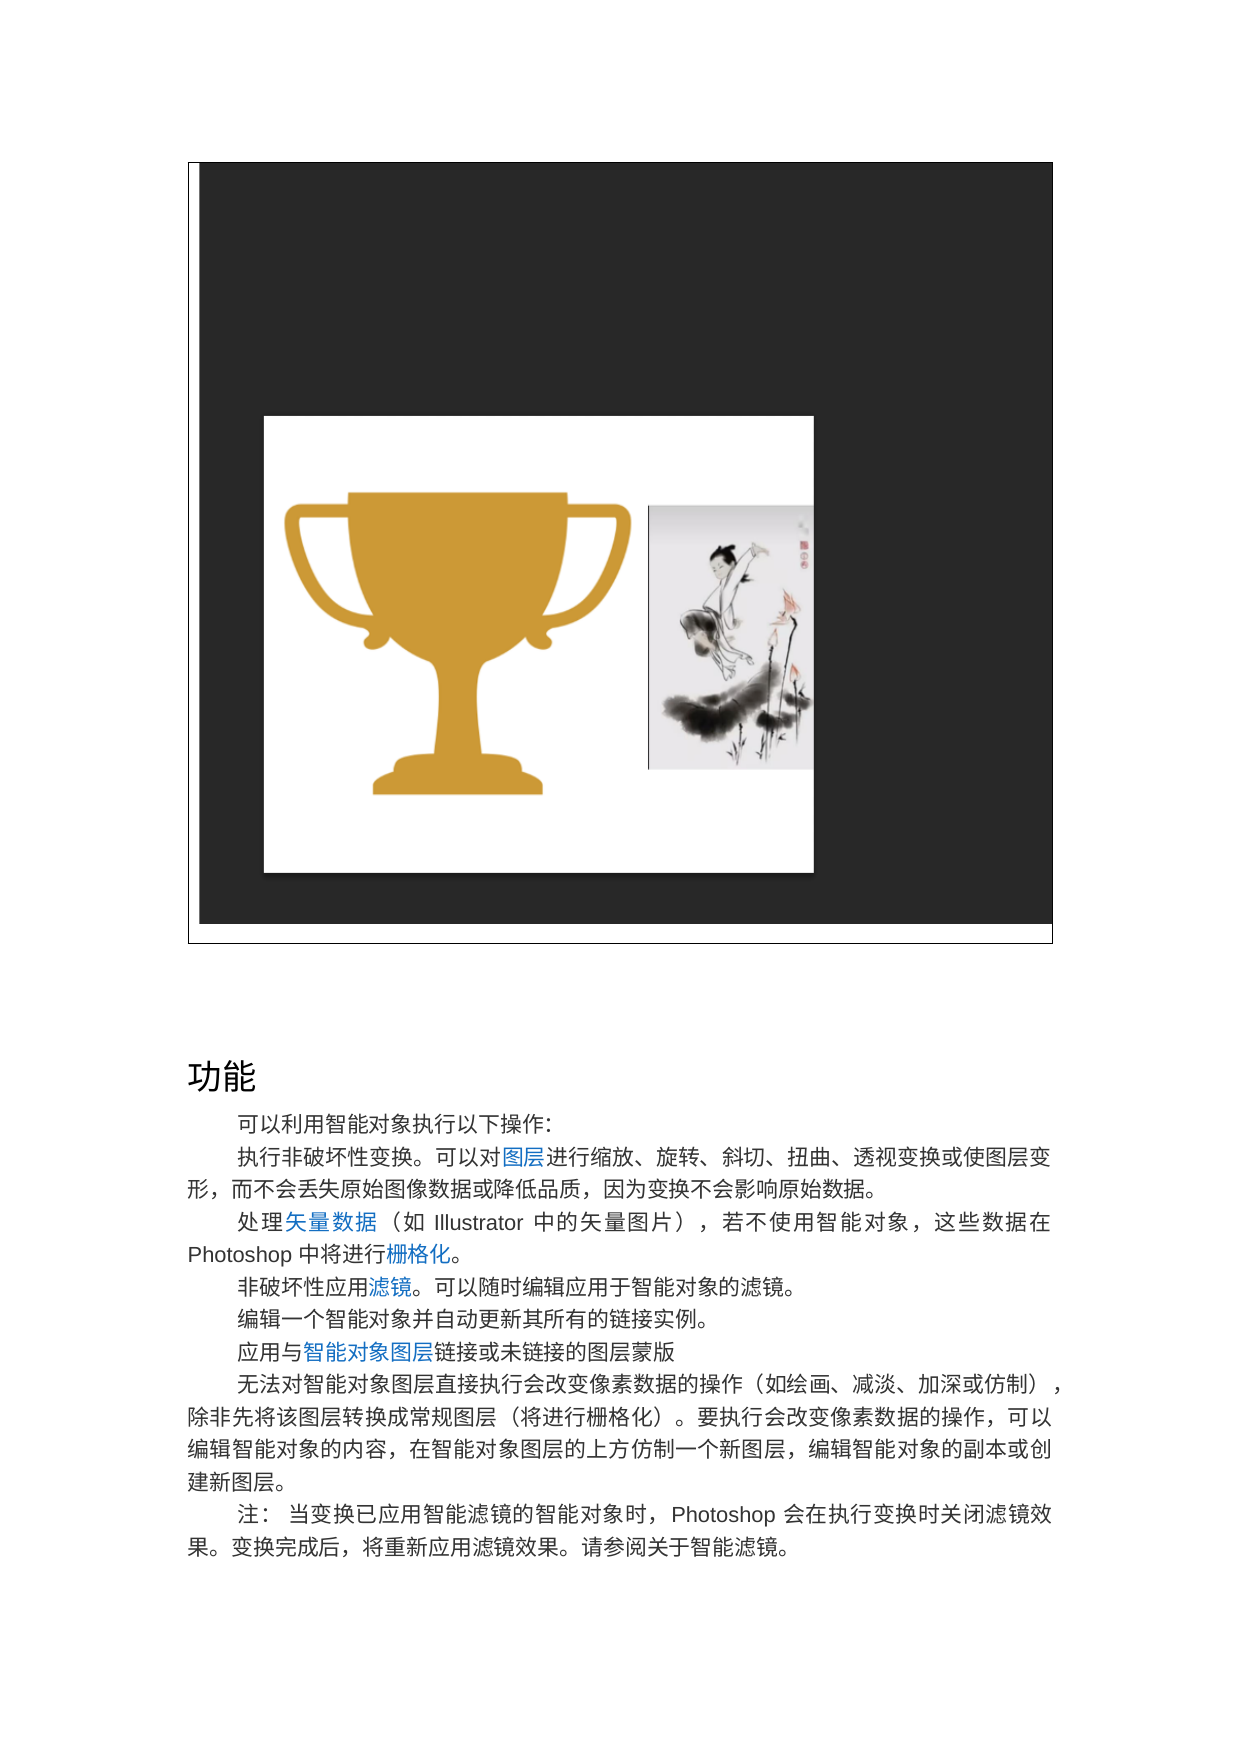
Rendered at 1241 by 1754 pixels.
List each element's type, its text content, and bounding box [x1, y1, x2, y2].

text 应用与智能对象图层链接或未链接的图层蒙版 [187, 1334, 1053, 1367]
text 编辑一个智能对象并自动更新其所有的链接实例。 [187, 1302, 1053, 1334]
text 处理矢量数据（如 Illustrator 中的矢量图片），若不使用智能对象，这些数据在 Photoshop 中将进行栅格化。 [187, 1204, 1053, 1269]
subtitle 功能 [187, 1042, 1053, 1107]
table_header [189, 163, 1052, 943]
text 执行非破坏性变换。可以对图层进行缩放、旋转、斜切、扭曲、透视变换或使图层变形，而不会丢失原始图像数据或降低品质，因为变换不会影响原始数据。 [187, 1139, 1053, 1204]
text 可以利用智能对象执行以下操作： [187, 1107, 1053, 1139]
picture [199, 163, 1053, 924]
text 无法对智能对象图层直接执行会改变像素数据的操作（如绘画、减淡、加深或仿制），除非先将该图层转换成常规图层（将进行栅格化）。要执行会改变像素数据的操作，可以编辑智能对象的内容，在智能对象图层的上方仿制一个新图层，编辑智能对象的副本或创建新图层。 [187, 1367, 1053, 1497]
text 非破坏性应用滤镜。可以随时编辑应用于智能对象的滤镜。 [187, 1269, 1053, 1302]
text 注： 当变换已应用智能滤镜的智能对象时，Photoshop 会在执行变换时关闭滤镜效果。变换完成后，将重新应用滤镜效果。请参阅关于智能滤镜。 [187, 1497, 1053, 1562]
